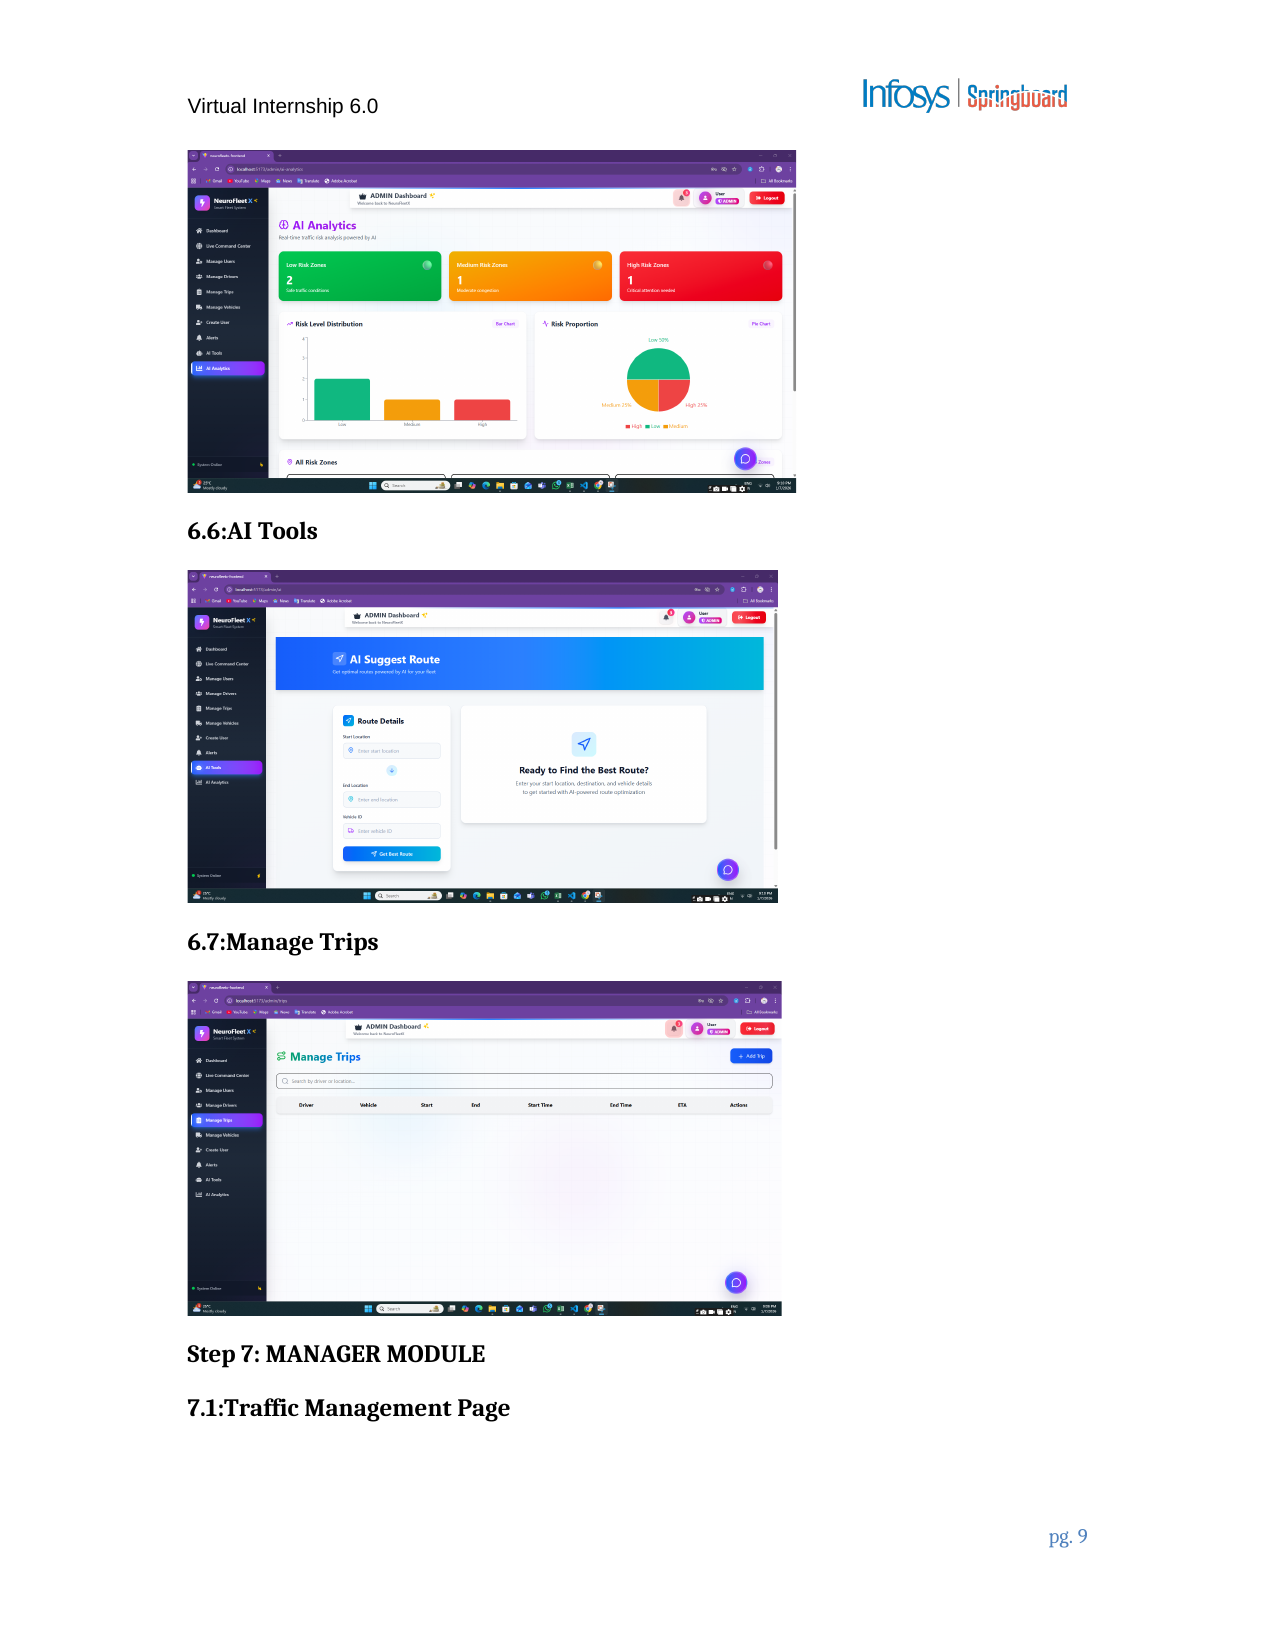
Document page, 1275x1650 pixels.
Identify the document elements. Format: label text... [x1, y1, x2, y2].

picture [187, 981, 782, 1316]
picture [846, 75, 1084, 114]
text 7.1:Traffic Management Page [187, 1394, 1087, 1423]
text Step 7: MANAGER MODULE [187, 1340, 1087, 1369]
picture [187, 570, 778, 903]
text 6.6:AI Tools [187, 517, 1087, 546]
picture [187, 150, 797, 493]
text 6.7:Manage Trips [187, 928, 1087, 956]
